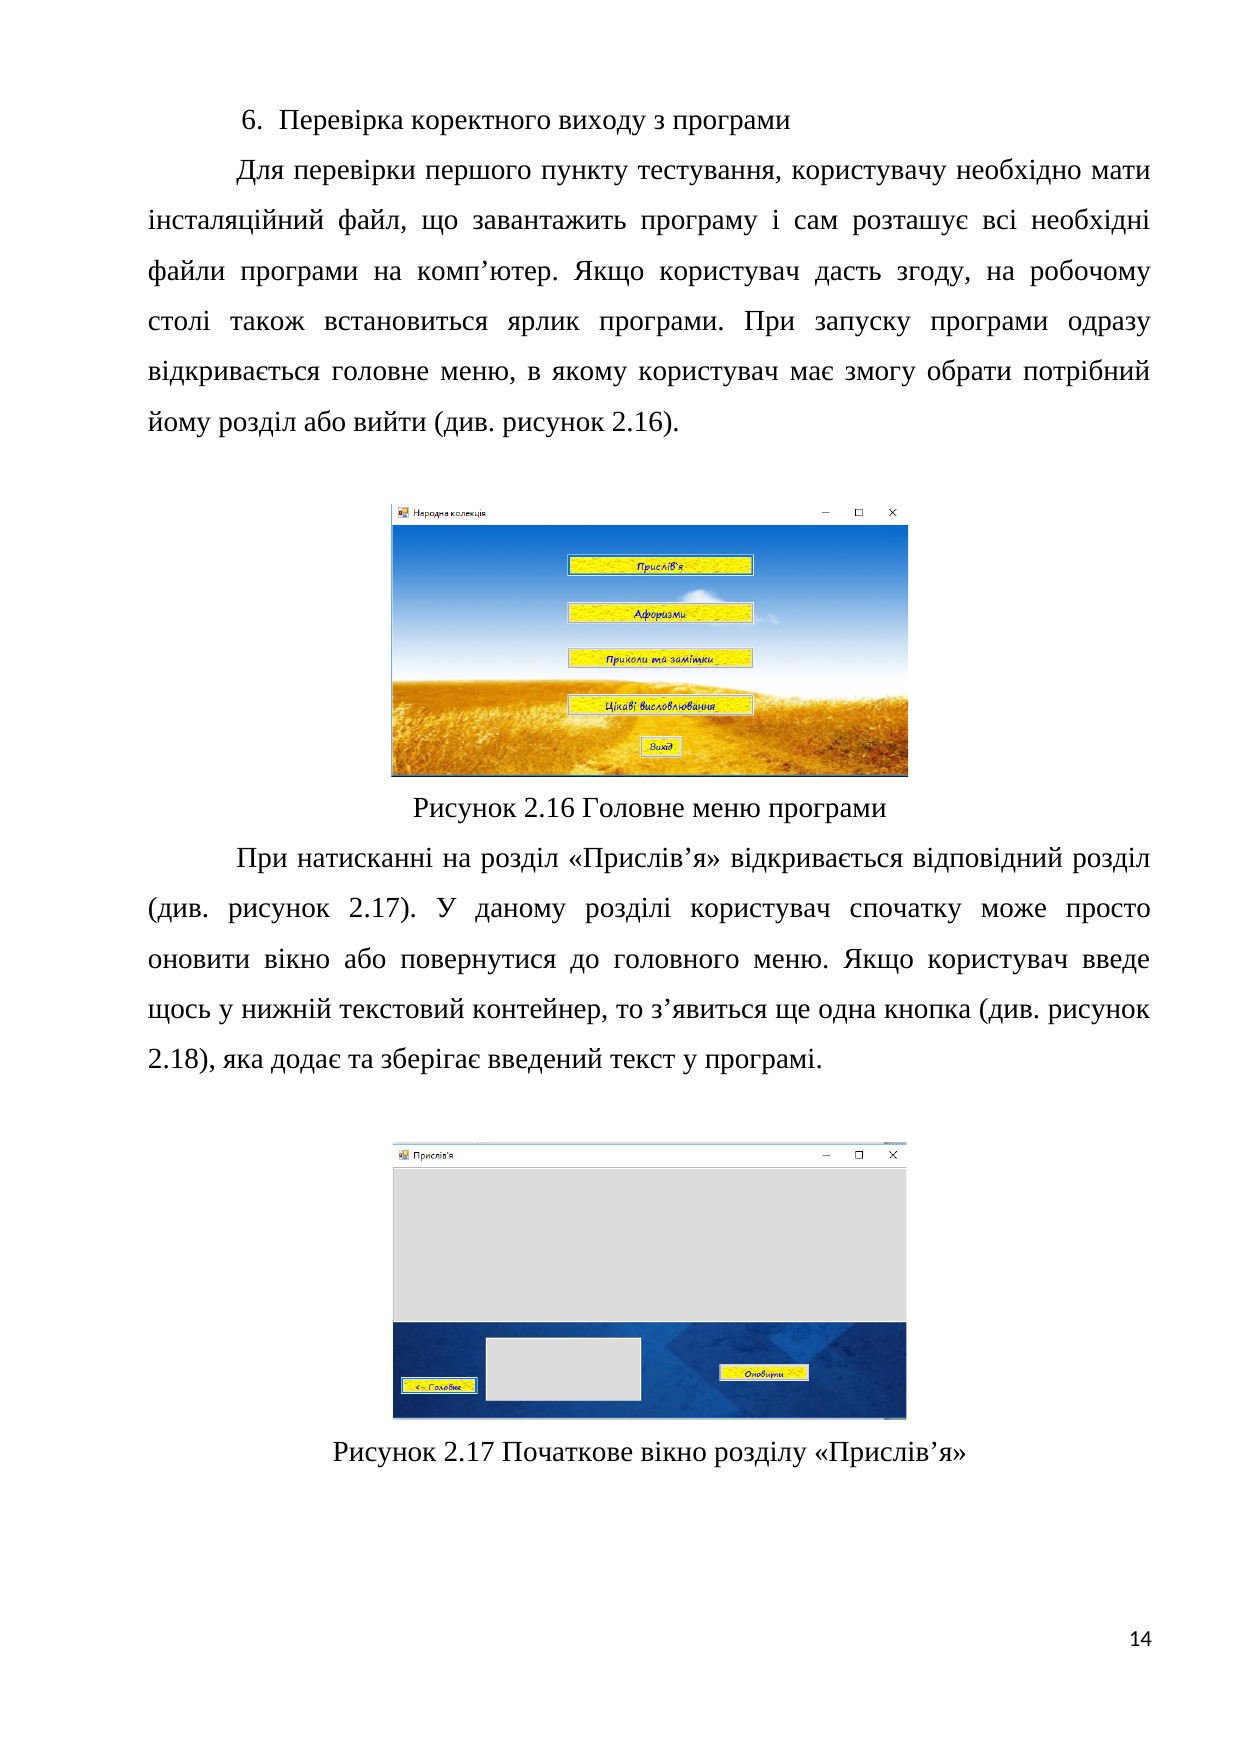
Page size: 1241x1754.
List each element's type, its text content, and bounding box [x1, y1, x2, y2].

text При натисканні на розділ «Прислів’я» відкривається відповідний розділ (див. рисунок 2.17). У даному розділі користувач спочатку може просто оновити вікно або повернутися до головного меню. Якщо користувач введе щось у нижній текстовий контейнер, то з’явиться ще одна кнопка (див. рисунок 2.18), яка додає та зберігає введений текст у програмі. [148, 840, 1152, 1075]
text Рисунок 2.16 Головне меню програми [148, 790, 1152, 823]
picture [392, 1142, 907, 1420]
picture [391, 504, 909, 777]
text Для перевірки першого пункту тестування, користувачу необхідно мати інсталяційний файл, що завантажить програму і сам розташує всі необхідні файли програми на комп’ютер. Якщо користувач дасть згоду, на робочому столі також встановиться ярлик програми. При запуску програми одразу відкривається головне меню, в якому користувач має змогу обрати потрібний йому розділ або вийти (див. рисунок 2.16). [148, 152, 1152, 437]
text Рисунок 2.17 Початкове вікно розділу «Прислів’я» [148, 1434, 1152, 1467]
list Перевірка коректного виходу з програми [241, 102, 1152, 135]
